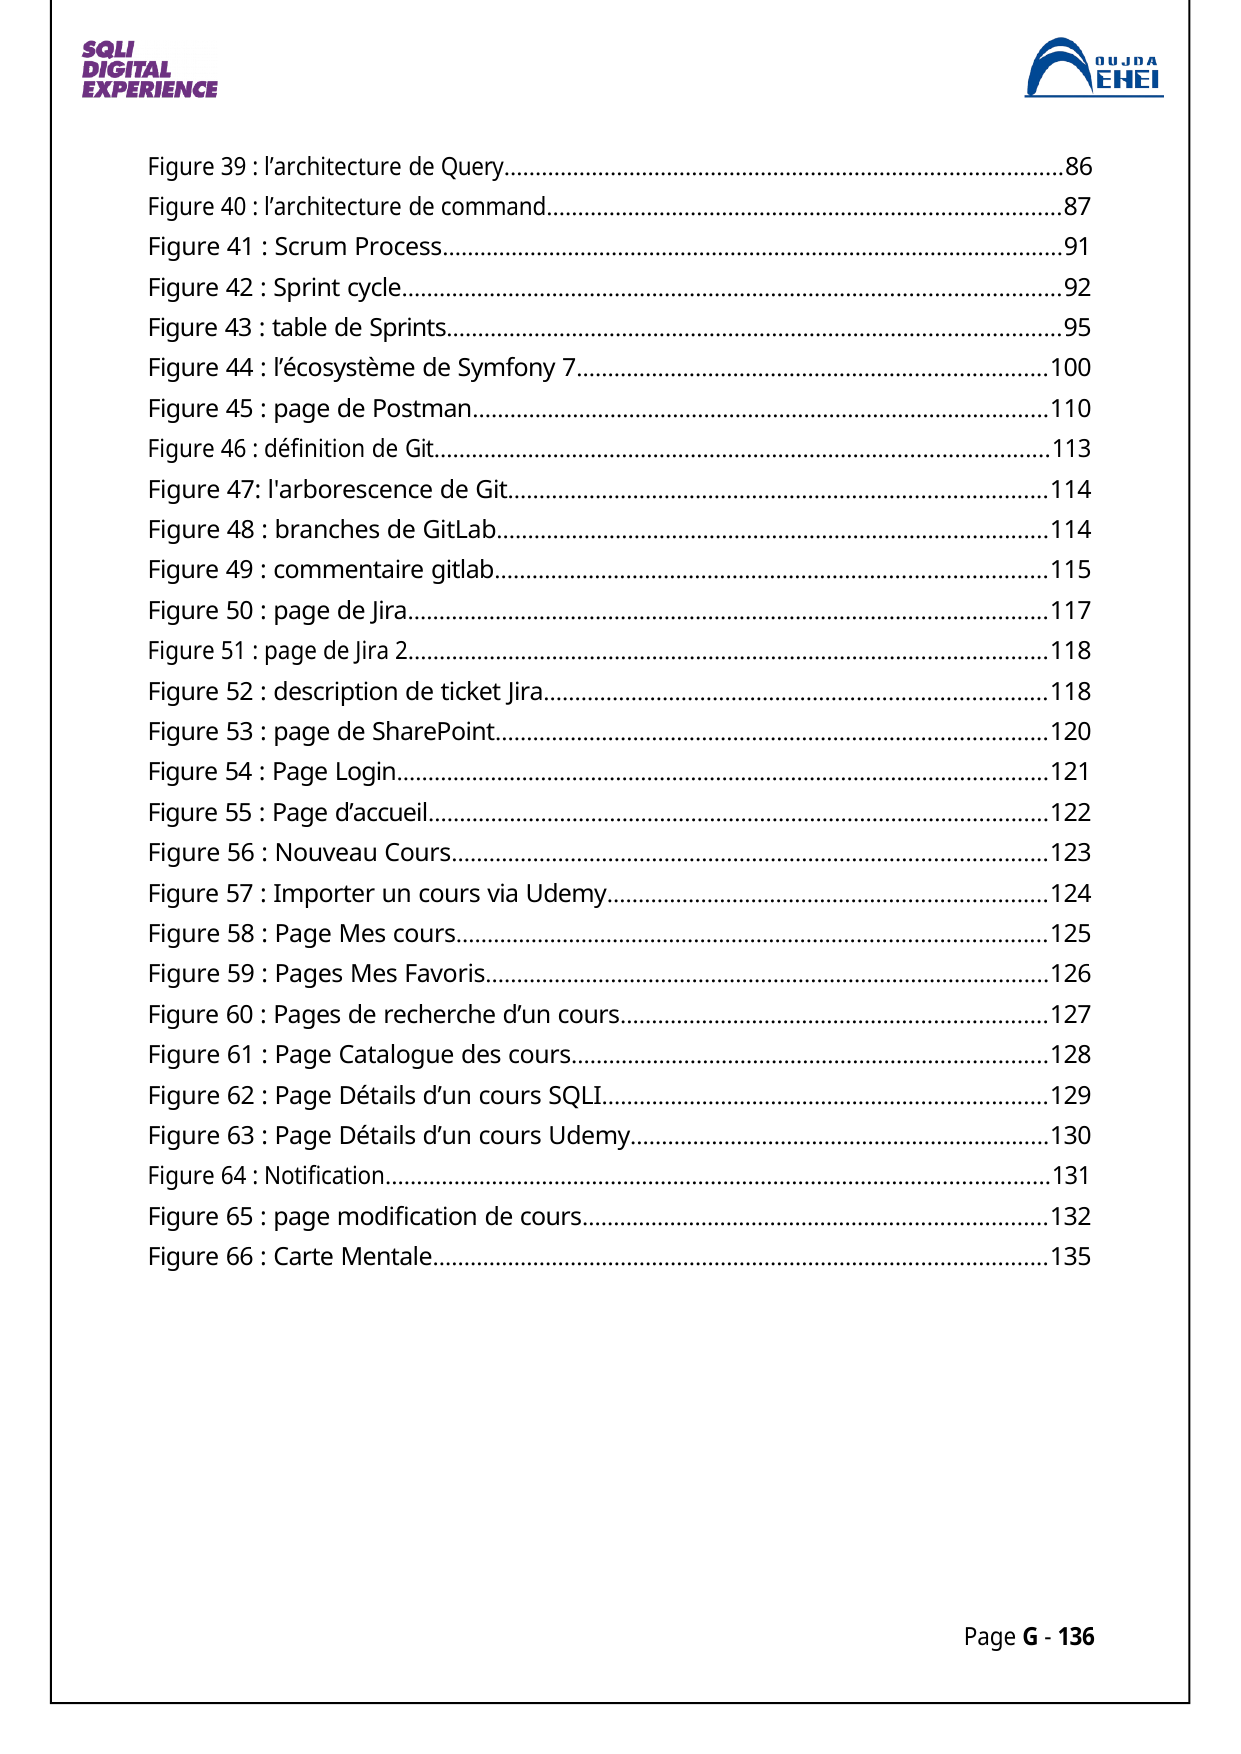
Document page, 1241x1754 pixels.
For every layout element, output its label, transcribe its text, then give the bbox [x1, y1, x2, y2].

text Figure 58 : Page Mes cours 125 [147, 916, 1226, 950]
text Figure 56 : Nouveau Cours 123 [147, 835, 1226, 869]
text Figure 61 : Page Catalogue des cours 128 [147, 1037, 1226, 1071]
text Figure 62 : Page Détails d’un cours SQLI 129 [147, 1077, 1226, 1111]
picture [81, 40, 218, 98]
text Figure 65 : page modification de cours 132 [147, 1198, 1226, 1232]
text Figure 59 : Pages Mes Favoris 126 [147, 956, 1226, 990]
text Figure 43 : table de Sprints 95 [147, 310, 1226, 344]
text Figure 54 : Page Login 121 [147, 754, 1226, 788]
text Figure 51 : page de Jira 2 118 [147, 633, 1226, 667]
text Figure 39 : l’architecture de Query 86 [147, 148, 1226, 182]
text Figure 53 : page de SharePoint 120 [147, 714, 1226, 748]
text Figure 41 : Scrum Process 91 [147, 229, 1226, 263]
text Figure 52 : description de ticket Jira 118 [147, 673, 1226, 707]
text Figure 66 : Carte Mentale 135 [147, 1239, 1226, 1273]
picture [1024, 37, 1164, 98]
text Figure 57 : Importer un cours via Udemy 124 [147, 875, 1226, 909]
text Figure 60 : Pages de recherche d’un cours 127 [147, 996, 1226, 1031]
text Figure 46 : définition de Git 113 [147, 431, 1226, 465]
text Figure 45 : page de Postman 110 [147, 391, 1226, 425]
text Figure 50 : page de Jira 117 [147, 593, 1226, 627]
text Figure 63 : Page Détails d’un cours Udemy 130 [147, 1118, 1226, 1152]
text Figure 48 : branches de GitLab 114 [147, 512, 1226, 546]
text Figure 42 : Sprint cycle 92 [147, 269, 1226, 304]
text Figure 64 : Notification 131 [147, 1158, 1226, 1192]
text Figure 40 : l’architecture de command 87 [147, 189, 1226, 223]
text Figure 44 : l’écosystème de Symfony 7 100 [147, 350, 1226, 384]
text Figure 55 : Page d’accueil 122 [147, 794, 1226, 829]
text Figure 47: l'arborescence de Git 114 [147, 471, 1226, 506]
text Figure 49 : commentaire gitlab 115 [147, 552, 1226, 586]
